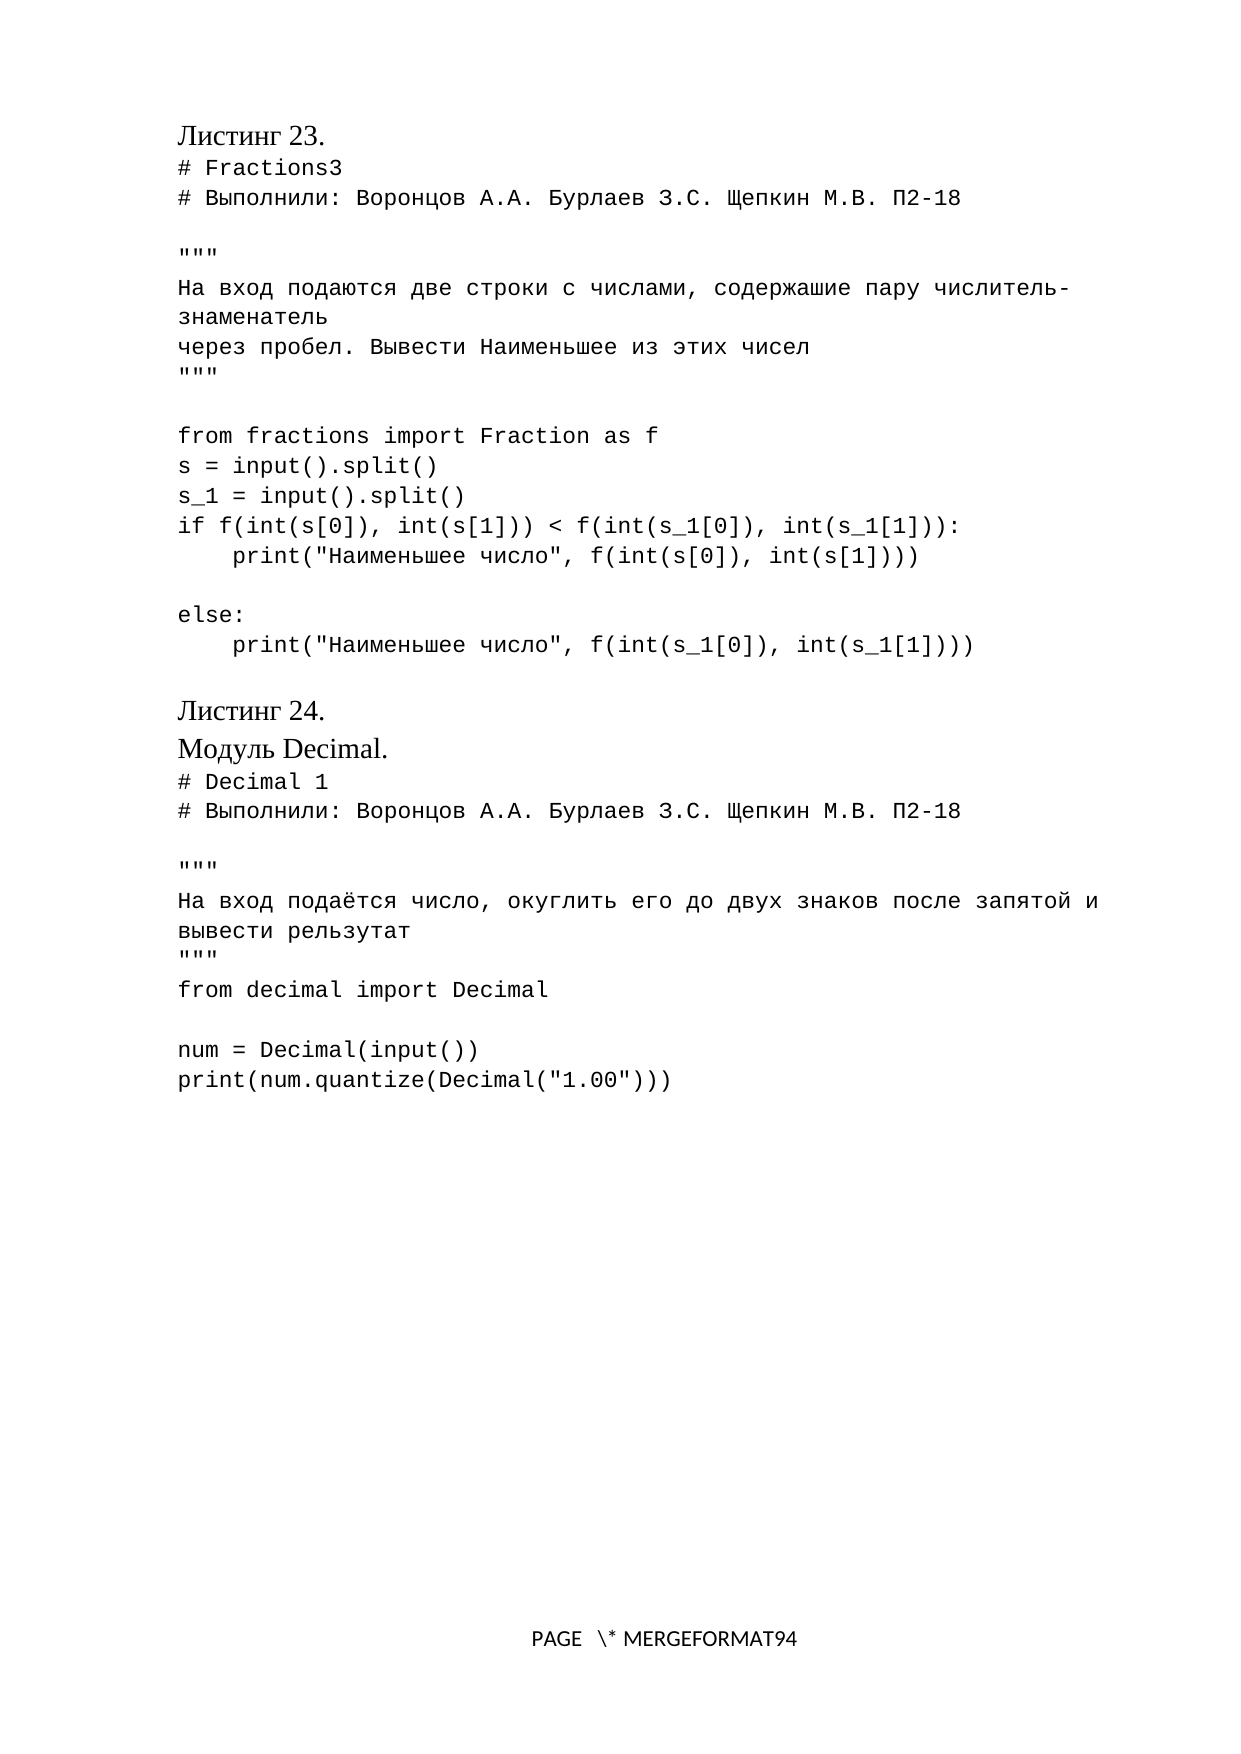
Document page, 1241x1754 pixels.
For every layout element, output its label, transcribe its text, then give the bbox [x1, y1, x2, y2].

text """ [177, 246, 1152, 272]
text # Fractions3 [177, 157, 1152, 183]
text На вход подаются две строки с числами, содержашие пару числитель-знаменатель [177, 276, 1152, 332]
text На вход подаётся число, окуглить его до двух знаков после запятой и вывести рельзутат [177, 889, 1152, 945]
text else: [177, 603, 1152, 629]
text print("Наименьшее число", f(int(s[0]), int(s[1]))) [177, 544, 1152, 570]
text s = input().split() [177, 454, 1152, 481]
text Листинг 24. [177, 693, 1152, 726]
text # Decimal 1 [177, 770, 1152, 796]
text num = Decimal(input()) [177, 1038, 1152, 1064]
text print(num.quantize(Decimal("1.00"))) [177, 1068, 1152, 1094]
text # Выполнили: Воронцов А.А. Бурлаев З.С. Щепкин М.В. П2-18 [177, 186, 1152, 212]
text через пробел. Вывести Наименьшее из этих чисел [177, 335, 1152, 361]
text Модуль Decimal. [177, 731, 1152, 765]
text from decimal import Decimal [177, 978, 1152, 1004]
text from fractions import Fraction as f [177, 425, 1152, 451]
text # Выполнили: Воронцов А.А. Бурлаев З.С. Щепкин М.В. П2-18 [177, 800, 1152, 826]
text """ [177, 859, 1152, 885]
text """ [177, 949, 1152, 975]
text Листинг 23. [177, 118, 1152, 152]
text print("Наименьшее число", f(int(s_1[0]), int(s_1[1]))) [177, 633, 1152, 659]
text s_1 = input().split() [177, 484, 1152, 510]
text """ [177, 365, 1152, 391]
text if f(int(s[0]), int(s[1])) < f(int(s_1[0]), int(s_1[1])): [177, 514, 1152, 540]
